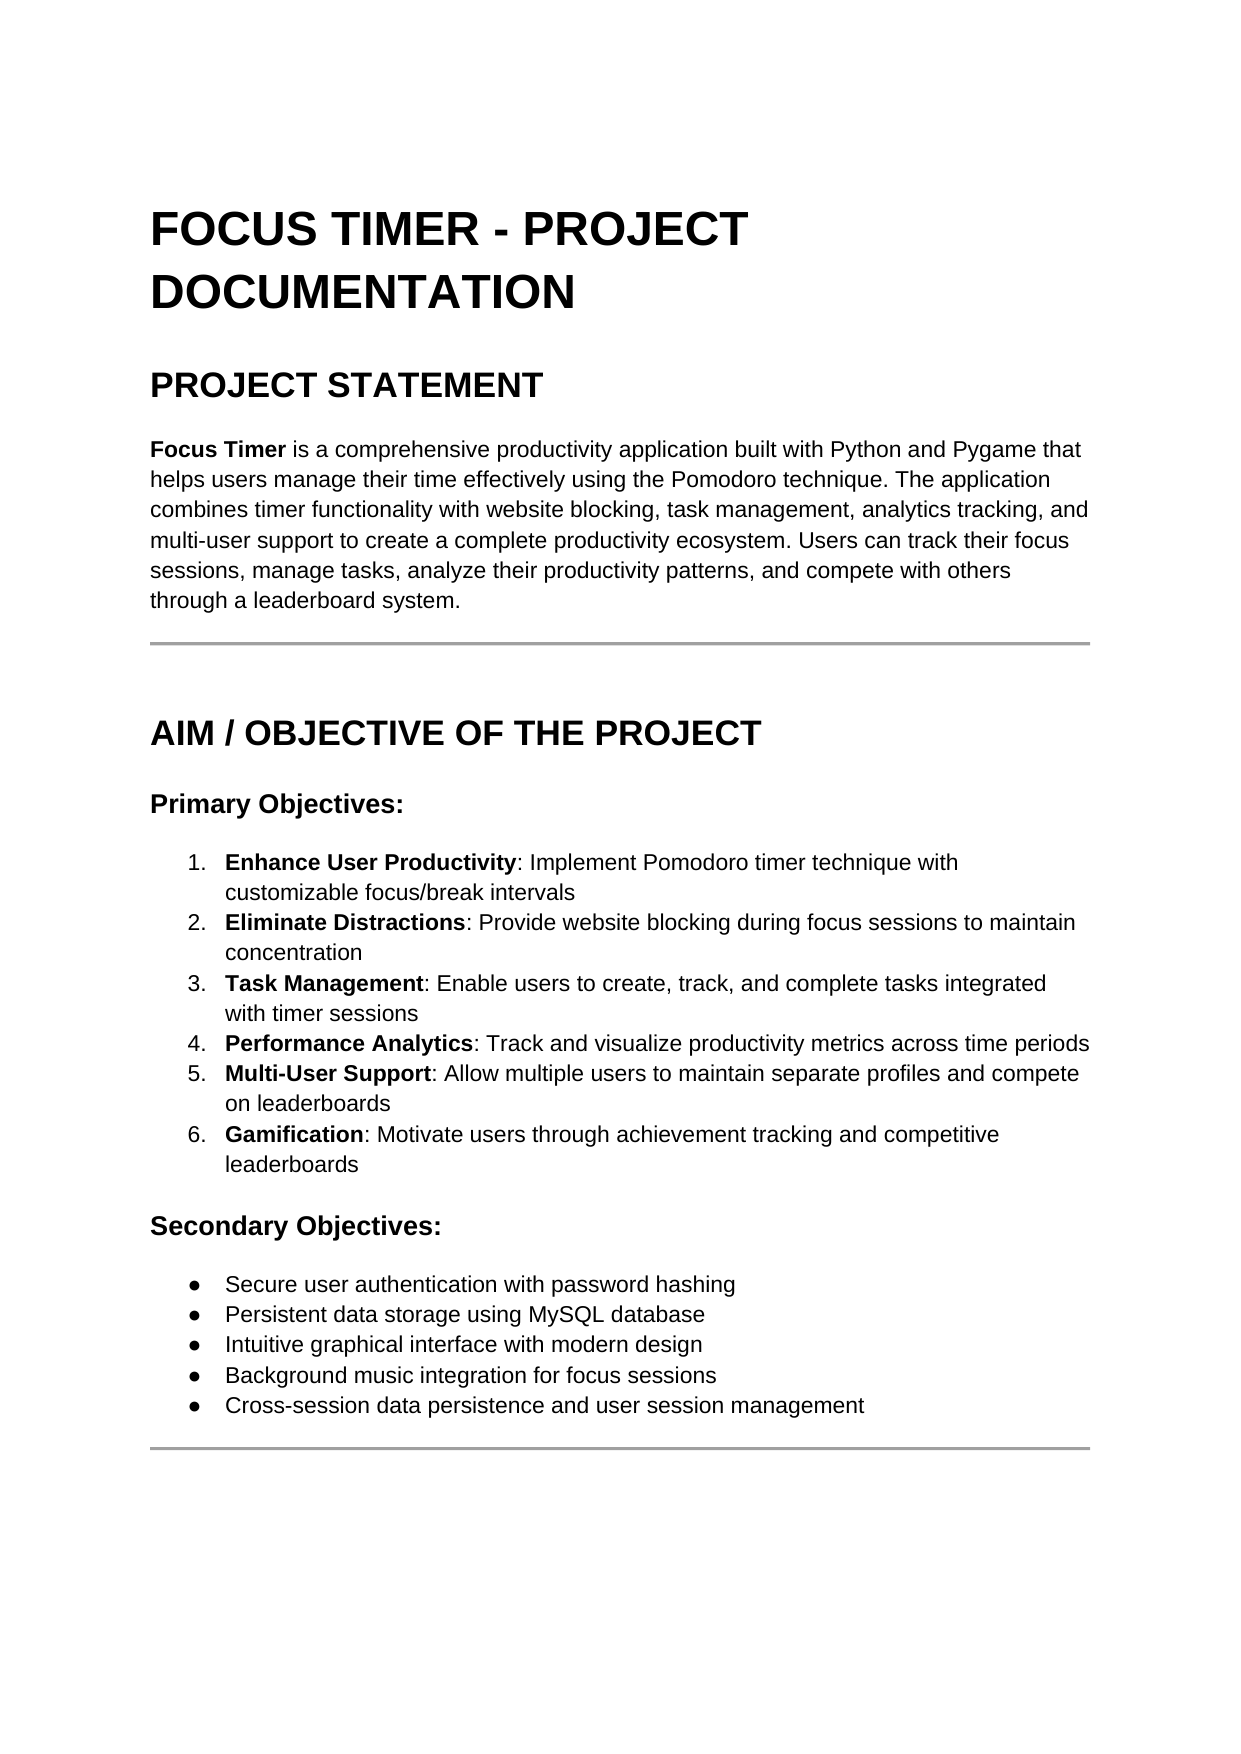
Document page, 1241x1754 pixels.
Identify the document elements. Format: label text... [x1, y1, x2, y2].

list Persistent data storage using MySQL database [187, 1301, 1090, 1328]
subtitle PROJECT STATEMENT [150, 364, 1090, 405]
list Gamification: Motivate users through achievement tracking and competitive leaderboards [187, 1121, 1090, 1177]
list Intuitive graphical interface with modern design [187, 1331, 1090, 1358]
list Background music integration for focus sessions [187, 1362, 1090, 1388]
text Focus Timer is a comprehensive productivity application built with Python and Pygame that helps users manage their time effectively using the Pomodoro technique. The application combines timer functionality with website blocking, task management, analytics tracking, and multi-user support to create a complete productivity ecosystem. Users can track their focus sessions, manage tasks, analyze their productivity patterns, and compete with others through a leaderboard system. [150, 436, 1090, 613]
list Performance Analytics: Track and visualize productivity metrics across time periods [187, 1030, 1090, 1056]
list Secure user authentication with password hashing [187, 1271, 1090, 1297]
list Cross-session data persistence and user session management [187, 1392, 1090, 1418]
subtitle Secondary Objectives: [150, 1210, 1090, 1241]
list Multi-User Support: Allow multiple users to maintain separate profiles and compete on leaderboards [187, 1060, 1090, 1117]
subtitle FOCUS TIMER - PROJECT DOCUMENTATION [150, 200, 1090, 318]
list Task Management: Enable users to create, track, and complete tasks integrated with timer sessions [187, 969, 1090, 1026]
list Enhance User Productivity: Implement Pomodoro timer technique with customizable focus/break intervals [187, 849, 1090, 905]
list Eliminate Distractions: Provide website blocking during focus sessions to maintain concentration [187, 909, 1090, 966]
subtitle AIM / OBJECTIVE OF THE PROJECT [150, 712, 1090, 752]
subtitle Primary Objectives: [150, 788, 1090, 819]
